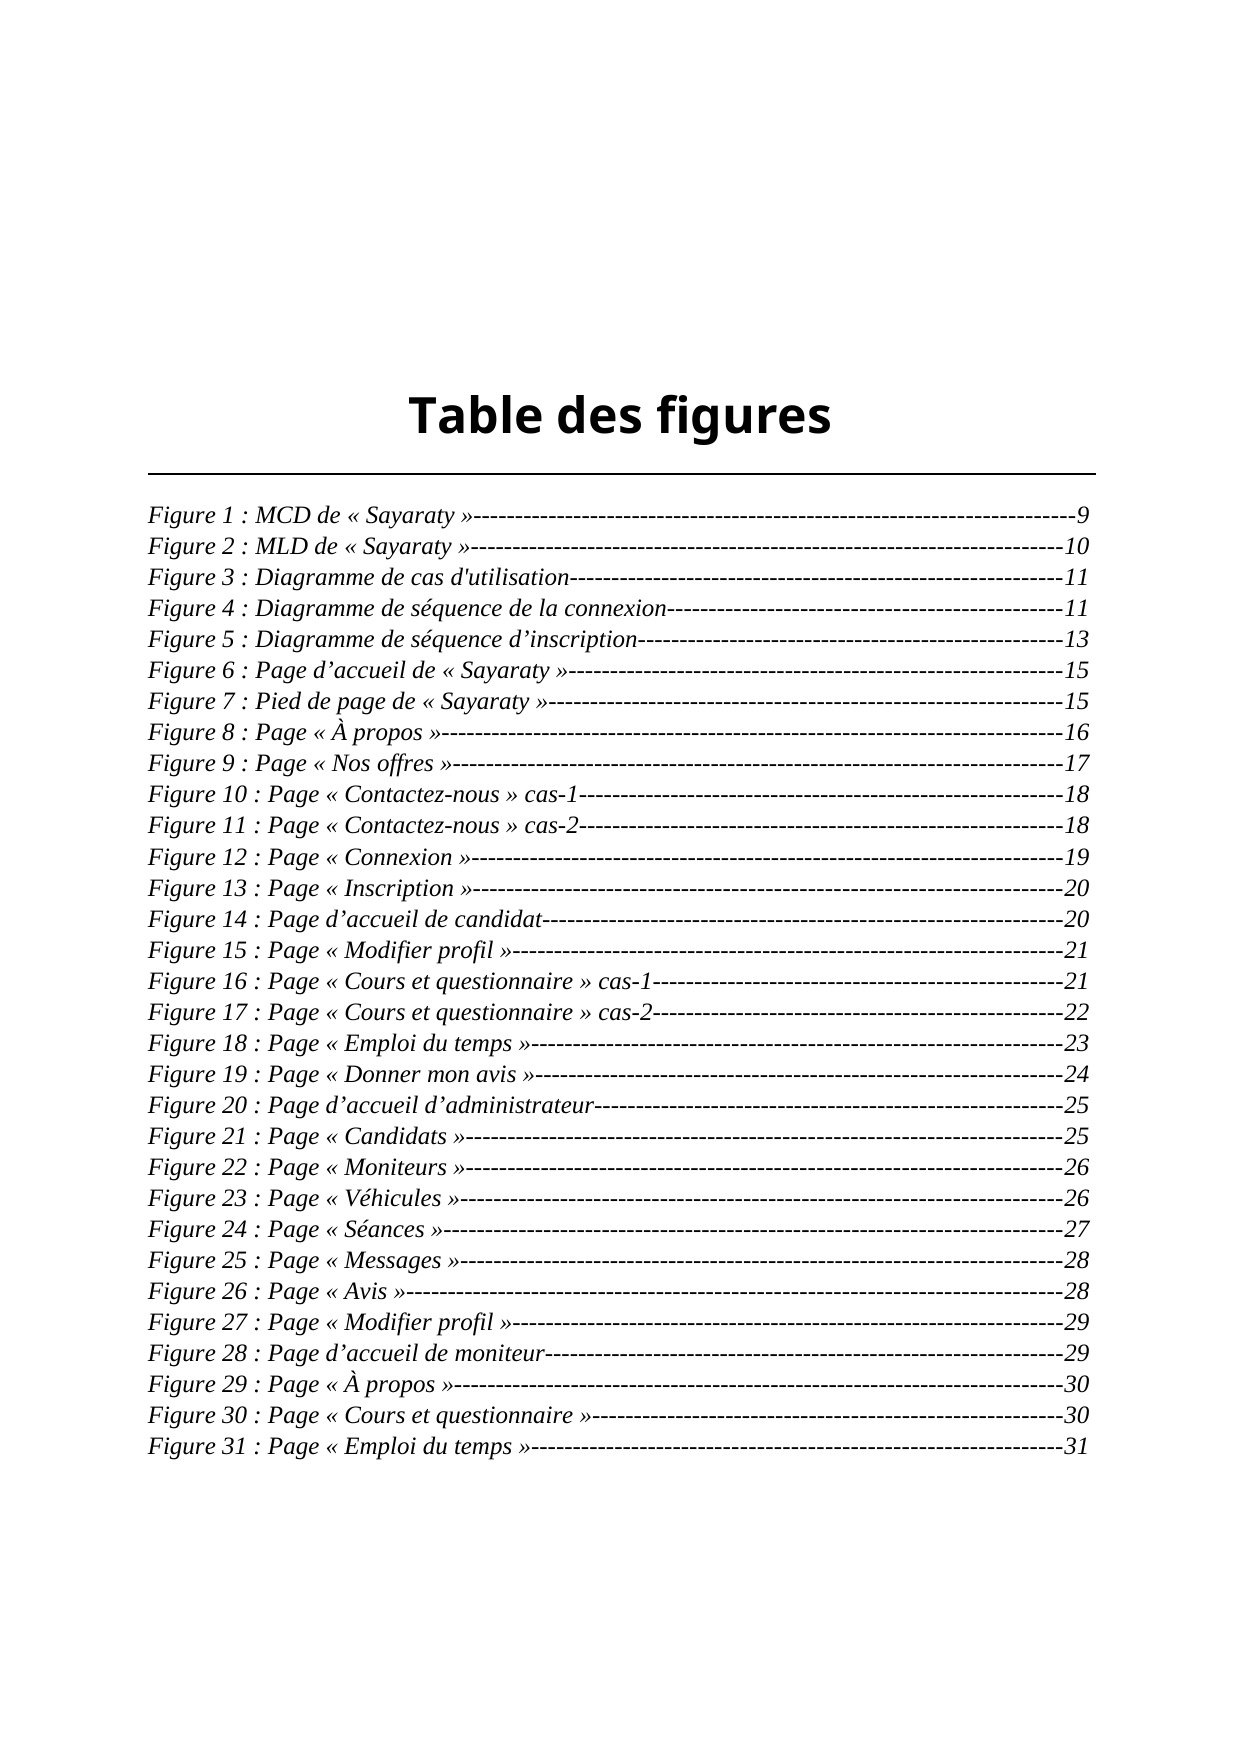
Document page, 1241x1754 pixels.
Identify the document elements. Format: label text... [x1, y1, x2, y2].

text Figure 26 : Page « Avis » 28 [148, 1276, 1093, 1305]
text Figure 18 : Page « Emploi du temps » 23 [148, 1028, 1093, 1057]
subtitle Table des figures [148, 380, 1093, 448]
text Figure 29 : Page « À propos » 30 [148, 1369, 1093, 1398]
text Figure 2 : MLD de « Sayaraty » 10 [148, 531, 1093, 560]
text Figure 6 : Page d’accueil de « Sayaraty » 15 [148, 655, 1093, 684]
text Figure 31 : Page « Emploi du temps » 31 [148, 1431, 1093, 1460]
text Figure 12 : Page « Connexion » 19 [148, 842, 1093, 870]
text Figure 1 : MCD de « Sayaraty » 9 [148, 500, 1093, 529]
text Figure 8 : Page « À propos » 16 [148, 717, 1093, 746]
text Figure 9 : Page « Nos offres » 17 [148, 748, 1093, 777]
text Figure 14 : Page d’accueil de candidat 20 [148, 904, 1093, 932]
text Figure 19 : Page « Donner mon avis » 24 [148, 1059, 1093, 1088]
text Figure 4 : Diagramme de séquence de la connexion 11 [148, 593, 1093, 622]
text Figure 7 : Pied de page de « Sayaraty » 15 [148, 686, 1093, 715]
text Figure 25 : Page « Messages » 28 [148, 1245, 1093, 1274]
text Figure 5 : Diagramme de séquence d’inscription 13 [148, 624, 1093, 653]
text Figure 22 : Page « Moniteurs » 26 [148, 1152, 1093, 1181]
text Figure 23 : Page « Véhicules » 26 [148, 1183, 1093, 1212]
text Figure 21 : Page « Candidats » 25 [148, 1121, 1093, 1150]
text Figure 24 : Page « Séances » 27 [148, 1214, 1093, 1243]
text Figure 28 : Page d’accueil de moniteur 29 [148, 1338, 1093, 1367]
text Figure 27 : Page « Modifier profil » 29 [148, 1307, 1093, 1336]
text Figure 16 : Page « Cours et questionnaire » cas-1 21 [148, 966, 1093, 994]
text Figure 10 : Page « Contactez-nous » cas-1 18 [148, 779, 1093, 808]
text Figure 20 : Page d’accueil d’administrateur 25 [148, 1090, 1093, 1119]
text Figure 17 : Page « Cours et questionnaire » cas-2 22 [148, 997, 1093, 1026]
text Figure 3 : Diagramme de cas d'utilisation 11 [148, 562, 1093, 591]
text Figure 13 : Page « Inscription » 20 [148, 873, 1093, 901]
text Figure 15 : Page « Modifier profil » 21 [148, 935, 1093, 963]
text Figure 30 : Page « Cours et questionnaire » 30 [148, 1400, 1093, 1429]
text Figure 11 : Page « Contactez-nous » cas-2 18 [148, 811, 1093, 839]
